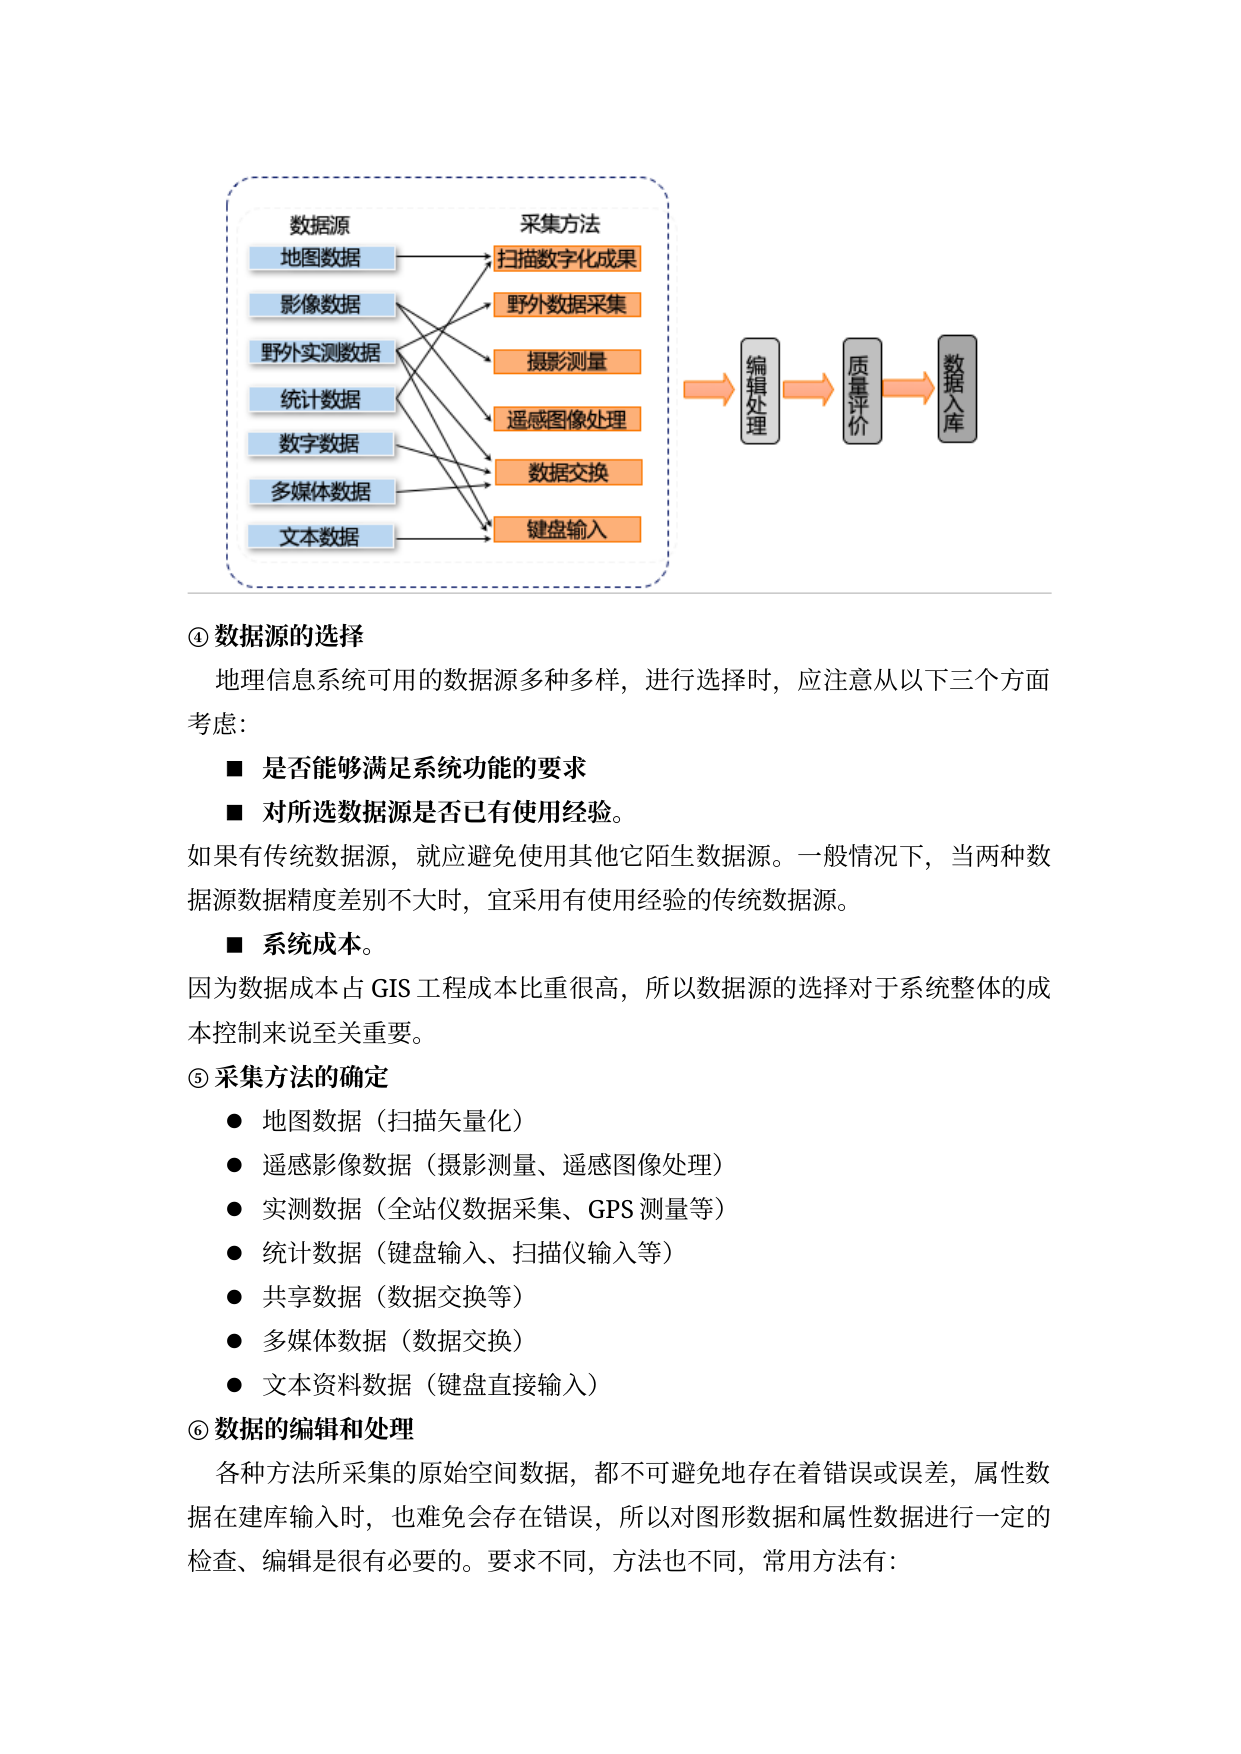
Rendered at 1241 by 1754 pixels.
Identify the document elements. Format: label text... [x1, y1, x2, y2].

text 地理信息系统可用的数据源多种多样，进行选择时，应注意从以下三个方面考虑： [187, 657, 1053, 745]
text 各种方法所采集的原始空间数据，都不可避免地存在着错误或误差，属性数据在建库输入时，也难免会存在错误，所以对图形数据和属性数据进行一定的检查、编辑是很有必要的。要求不同，方法也不同，常用方法有： [187, 1450, 1053, 1582]
list 多媒体数据（数据交换） [225, 1318, 1053, 1362]
list 是否能够满足系统功能的要求 [225, 745, 1053, 789]
list 文本资料数据（键盘直接输入） [225, 1362, 1053, 1406]
list 地图数据（扫描矢量化） [225, 1097, 1053, 1141]
text 如果有传统数据源，就应避免使用其他它陌生数据源。一般情况下，当两种数据源数据精度差别不大时，宜采用有使用经验的传统数据源。 [187, 833, 1053, 921]
picture [187, 172, 1052, 594]
list 系统成本。 [225, 921, 1053, 965]
list 统计数据（键盘输入、扫描仪输入等） [225, 1229, 1053, 1273]
list 遥感影像数据（摄影测量、遥感图像处理） [225, 1141, 1053, 1185]
text 因为数据成本占GIS工程成本比重很高，所以数据源的选择对于系统整体的成本控制来说至关重要。 [187, 965, 1053, 1053]
list 共享数据（数据交换等） [225, 1273, 1053, 1318]
text ⑥数据的编辑和处理 [187, 1406, 1053, 1450]
list 实测数据（全站仪数据采集、GPS测量等） [225, 1185, 1053, 1229]
text ④数据源的选择 [187, 613, 1053, 657]
text ⑤采集方法的确定 [187, 1053, 1053, 1097]
list 对所选数据源是否已有使用经验。 [225, 789, 1053, 833]
